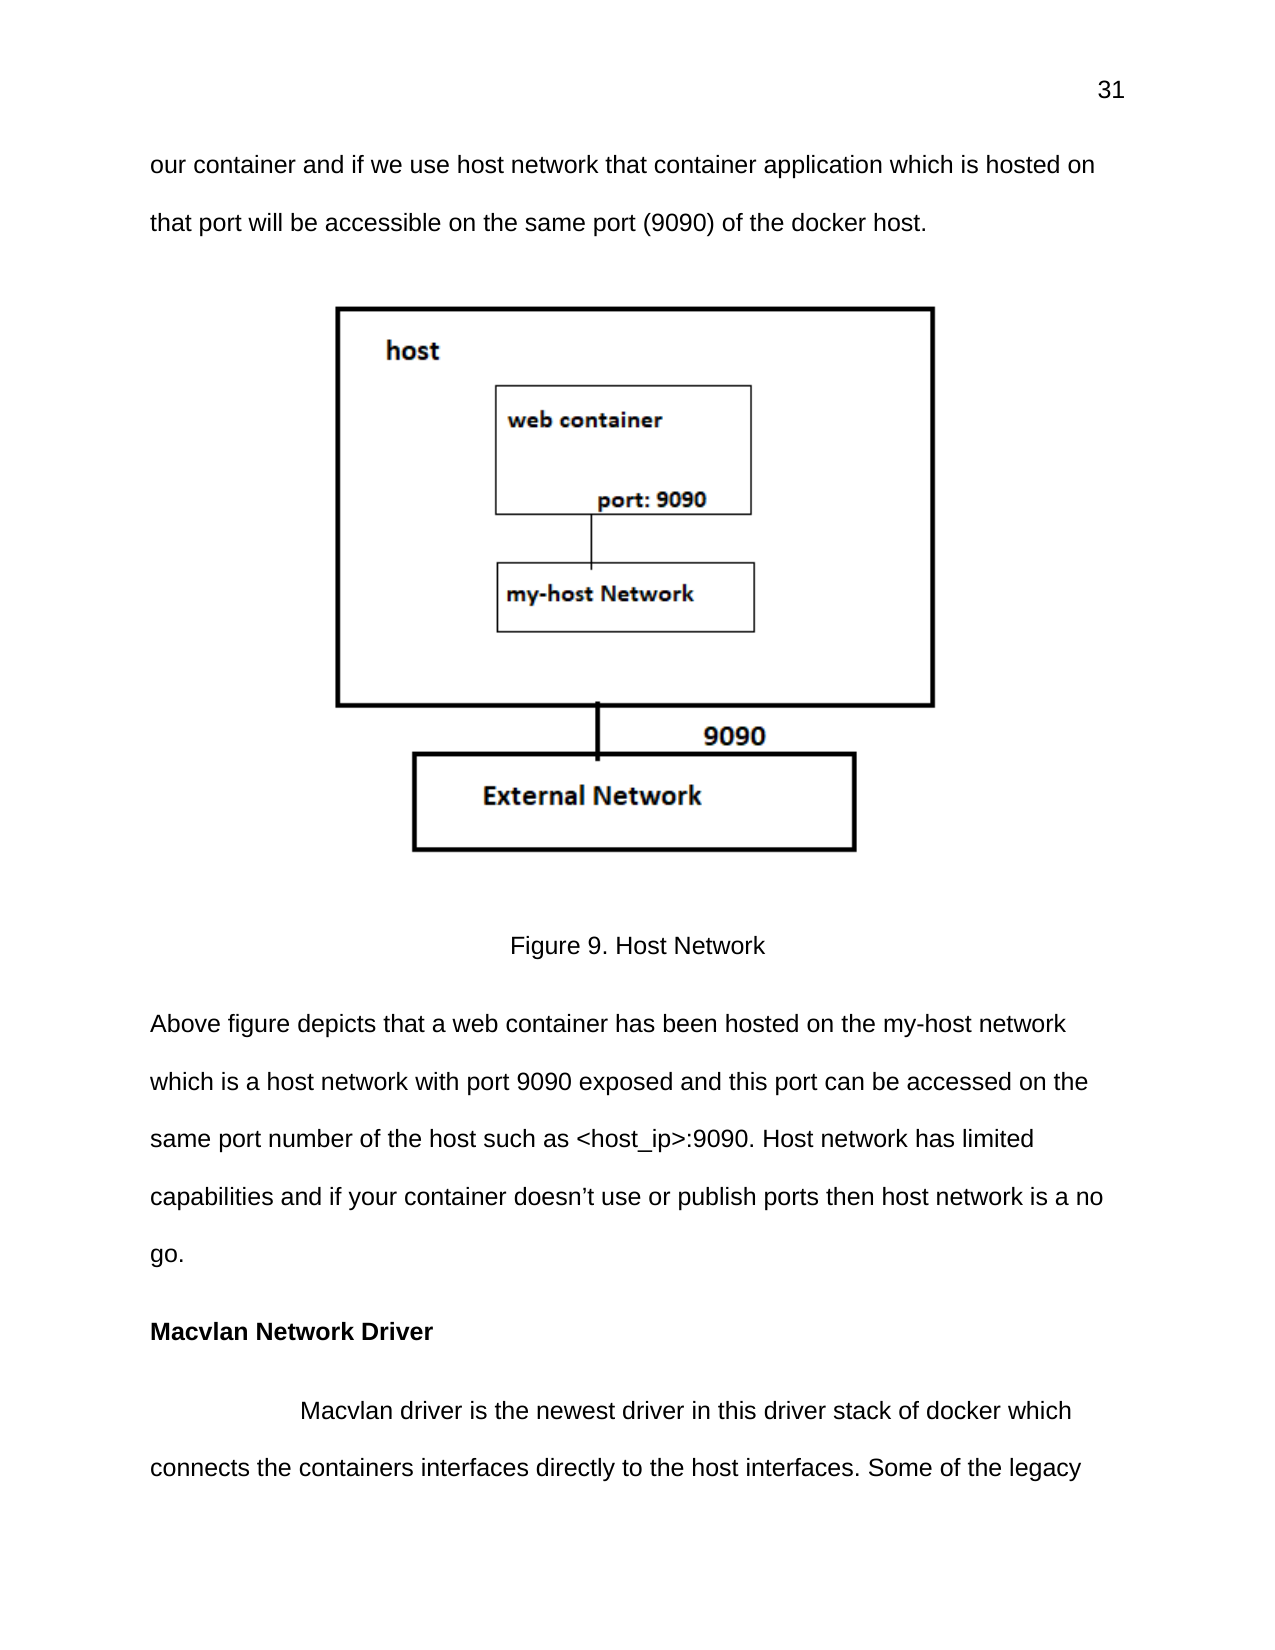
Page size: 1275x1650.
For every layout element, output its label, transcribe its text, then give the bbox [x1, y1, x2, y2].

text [150, 1396, 1125, 1482]
text Above figure depicts that a web container has been hosted on the my-host network which is a host network with port 9090 exposed and this port can be accessed on the same port number of the host such as <host_ip>:9090. Host network has limited capabilities and if your container doesn’t use or publish ports then host network is a no go. [150, 1009, 1125, 1268]
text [150, 150, 1125, 236]
picture [295, 285, 1037, 882]
text Macvlan Network Driver [150, 1317, 1125, 1346]
text Figure 9. Host Network [150, 931, 1125, 959]
